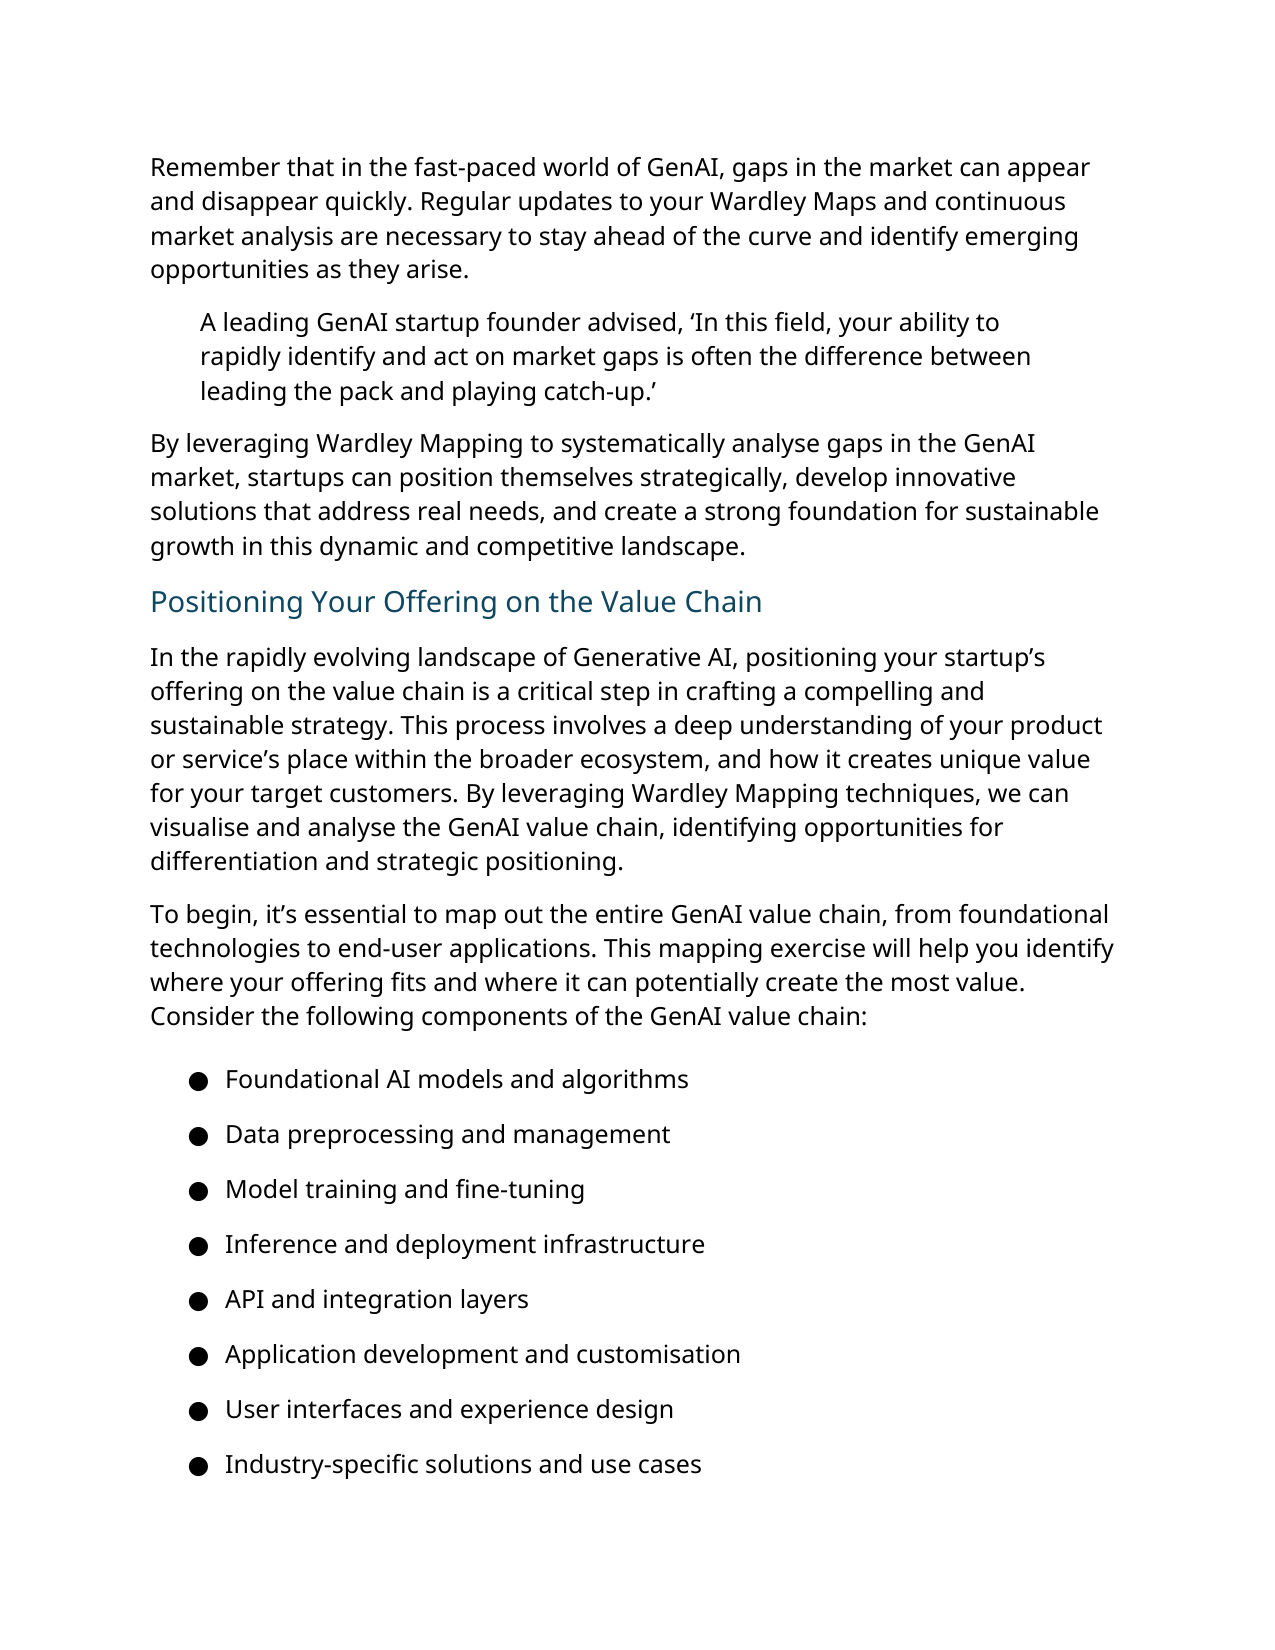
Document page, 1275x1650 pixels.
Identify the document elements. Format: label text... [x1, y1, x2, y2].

list Inference and deployment infrastructure [187, 1217, 1125, 1268]
text In the rapidly evolving landscape of Generative AI, positioning your startup’s offering on the value chain is a critical step in crafting a compelling and sustainable strategy. This process involves a deep understanding of your product or service’s place within the broader ecosystem, and how it creates unique value for your target customers. By leveraging Wardley Mapping techniques, we can visualise and analyse the GenAI value chain, identifying opportunities for differentiation and strategic positioning. [150, 639, 1125, 878]
text A leading GenAI startup founder advised, ‘In this field, your ability to rapidly identify and act on market gaps is often the difference between leading the pack and playing catch-up.’ [200, 305, 1075, 407]
list API and integration layers [187, 1272, 1125, 1323]
text To begin, it’s essential to map out the entire GenAI value chain, from foundational technologies to end-user applications. This mapping exercise will help you identify where your offering fits and where it can potentially create the most value. Consider the following components of the GenAI value chain: [150, 897, 1125, 1033]
list Industry-specific solutions and use cases [187, 1437, 1125, 1488]
list Foundational AI models and algorithms [187, 1052, 1125, 1103]
list Data preprocessing and management [187, 1107, 1125, 1158]
list User interfaces and experience design [187, 1382, 1125, 1433]
list Application development and customisation [187, 1327, 1125, 1378]
subtitle Positioning Your Offering on the Value Chain [150, 581, 1125, 621]
list Model training and fine-tuning [187, 1162, 1125, 1213]
text By leveraging Wardley Mapping to systematically analyse gaps in the GenAI market, startups can position themselves strategically, develop innovative solutions that address real needs, and create a strong foundation for sustainable growth in this dynamic and competitive landscape. [150, 426, 1125, 562]
text Remember that in the fast-paced world of GenAI, gaps in the market can appear and disappear quickly. Regular updates to your Wardley Maps and continuous market analysis are necessary to stay ahead of the curve and identify emerging opportunities as they arise. [150, 150, 1125, 286]
